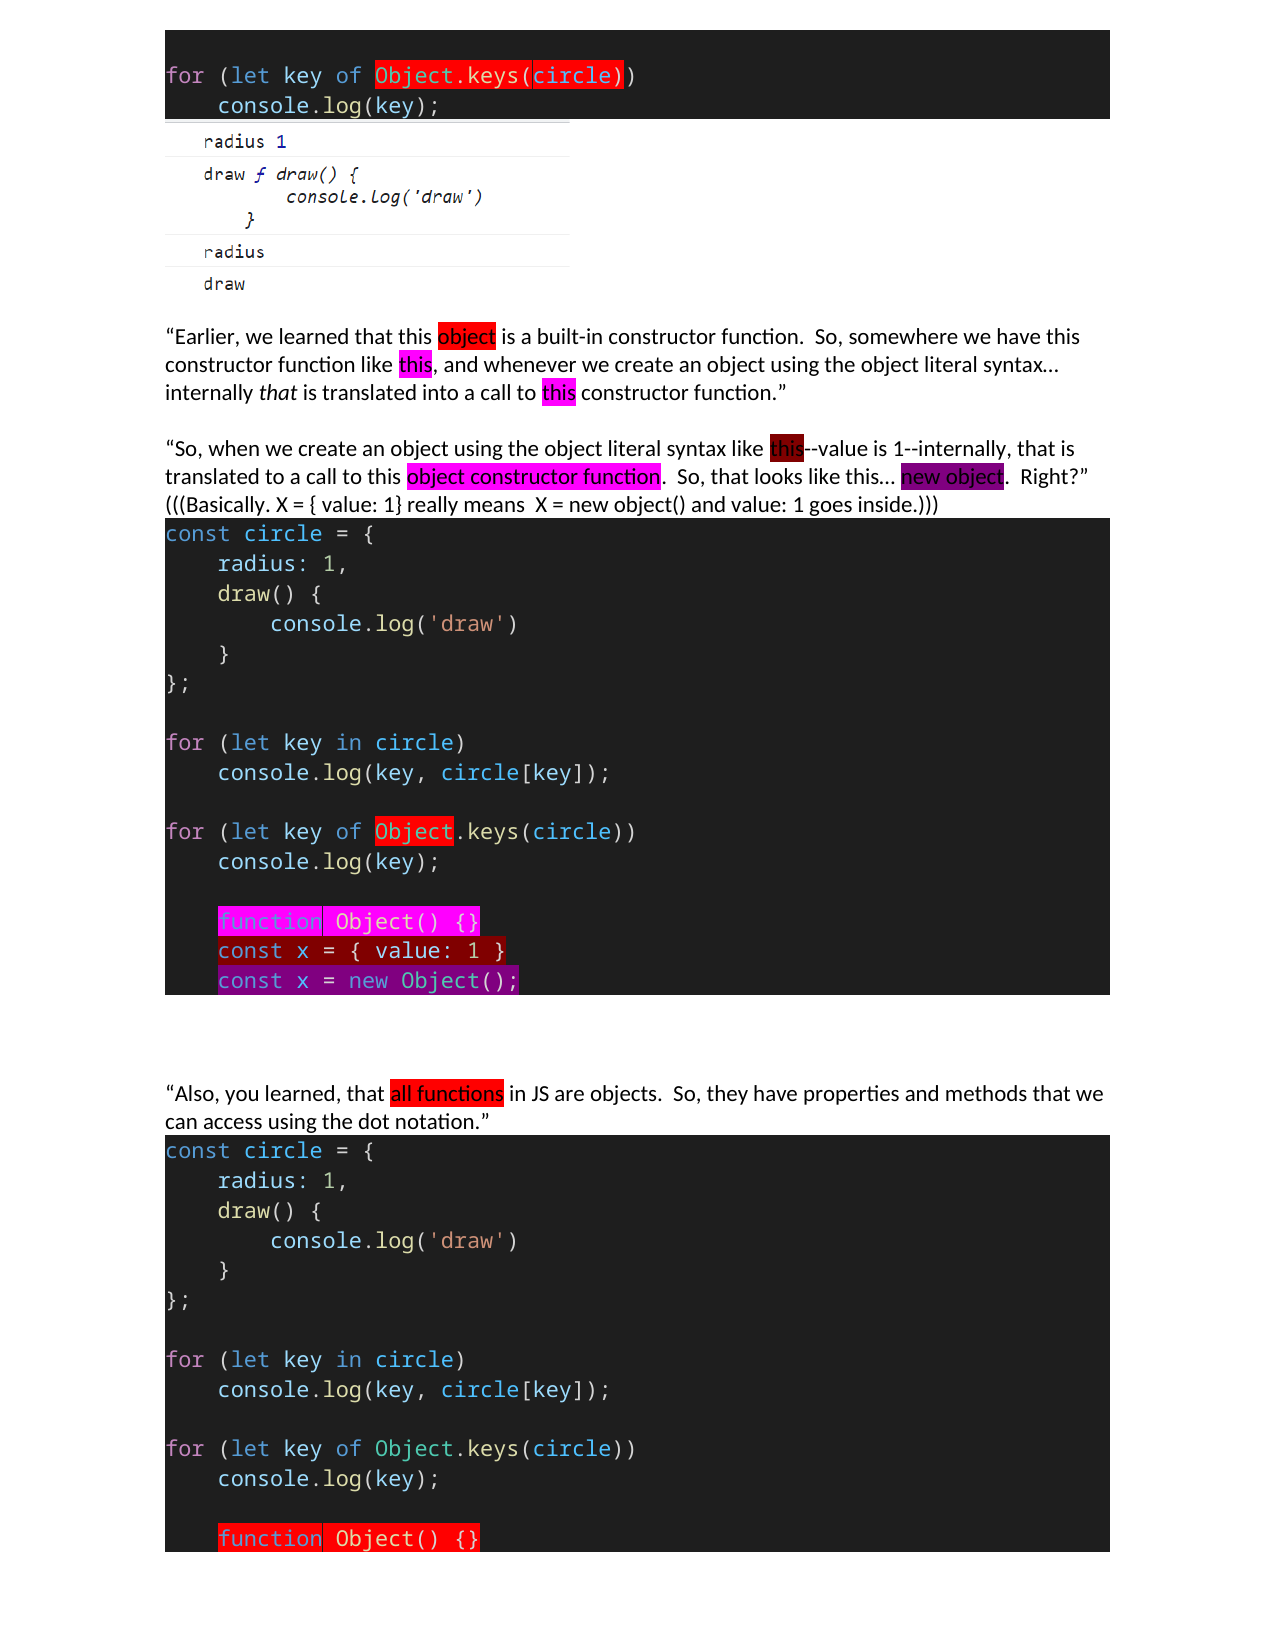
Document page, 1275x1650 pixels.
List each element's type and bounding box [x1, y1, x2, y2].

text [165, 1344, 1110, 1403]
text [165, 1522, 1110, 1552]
picture [165, 119, 570, 295]
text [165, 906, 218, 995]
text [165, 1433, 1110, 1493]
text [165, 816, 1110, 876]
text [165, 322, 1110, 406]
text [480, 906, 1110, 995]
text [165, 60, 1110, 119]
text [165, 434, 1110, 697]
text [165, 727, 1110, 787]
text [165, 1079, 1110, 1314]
